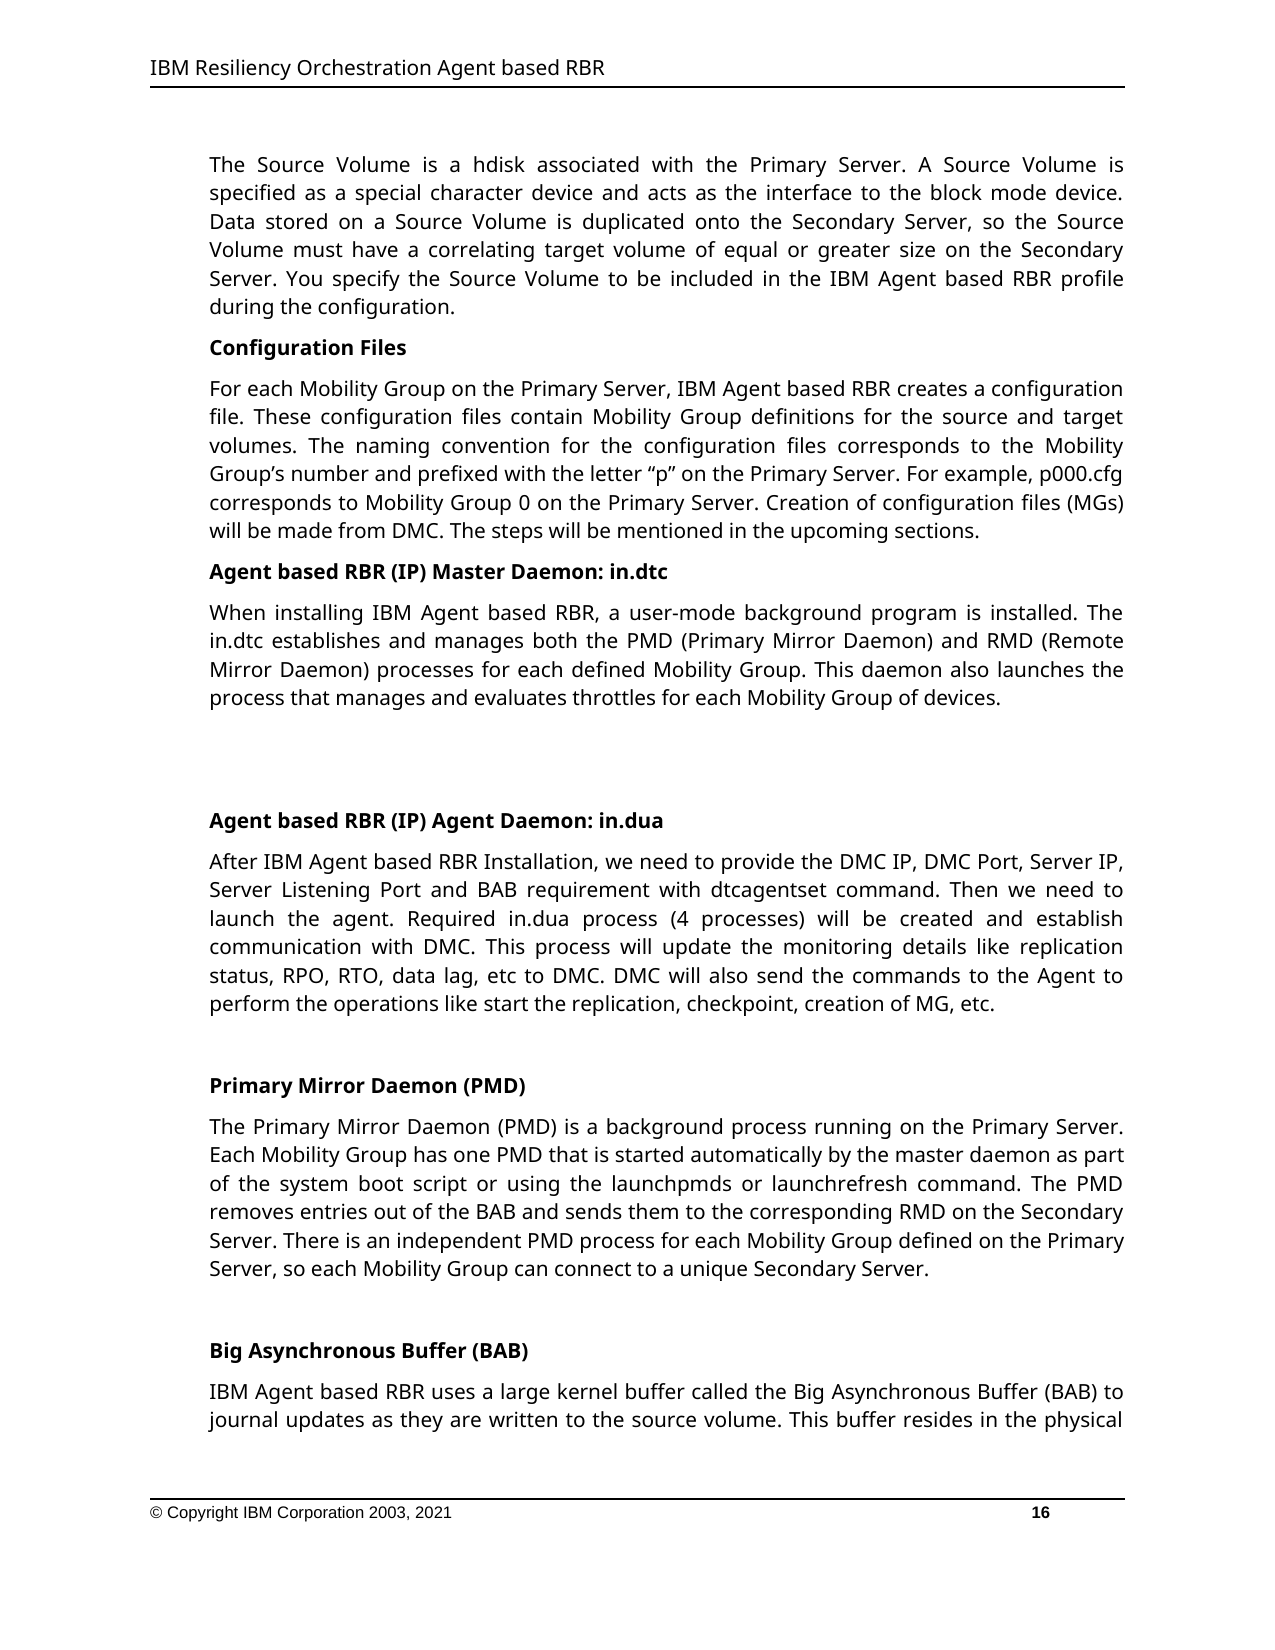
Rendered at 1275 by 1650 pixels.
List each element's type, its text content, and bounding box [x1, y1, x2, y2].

text Agent based RBR (IP) Master Daemon: in.dtc [150, 557, 1125, 586]
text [209, 1377, 1125, 1434]
text Agent based RBR (IP) Agent Daemon: in.dua [150, 806, 1125, 835]
text The Primary Mirror Daemon (PMD) is a background process running on the Primary Server. Each Mobility Group has one PMD that is started automatically by the master daemon as part of the system boot script or using the launchpmds or launchrefresh command. The PMD removes entries out of the BAB and sends them to the corresponding RMD on the Secondary Server. There is an independent PMD process for each Mobility Group defined on the Primary Server, so each Mobility Group can connect to a unique Secondary Server. [209, 1112, 1125, 1283]
text When installing IBM Agent based RBR, a user-mode background program is installed. The in.dtc establishes and manages both the PMD (Primary Mirror Daemon) and RMD (Remote Mirror Daemon) processes for each defined Mobility Group. This daemon also launches the process that manages and evaluates throttles for each Mobility Group of devices. [209, 598, 1125, 712]
text For each Mobility Group on the Primary Server, IBM Agent based RBR creates a configuration file. These configuration files contain Mobility Group definitions for the source and target volumes. The naming convention for the configuration files corresponds to the Mobility Group’s number and prefixed with the letter “p” on the Primary Server. For example, p000.cfg corresponds to Mobility Group 0 on the Primary Server. Creation of configuration files (MGs) will be made from DMC. The steps will be mentioned in the upcoming sections. [209, 374, 1125, 545]
text The Source Volume is a hdisk associated with the Primary Server. A Source Volume is specified as a special character device and acts as the interface to the block mode device. Data stored on a Source Volume is duplicated onto the Secondary Server, so the Source Volume must have a correlating target volume of equal or greater size on the Secondary Server. You specify the Source Volume to be included in the IBM Agent based RBR profile during the configuration. [209, 150, 1125, 321]
text Primary Mirror Daemon (PMD) [150, 1071, 1125, 1100]
text After IBM Agent based RBR Installation, we need to provide the DMC IP, DMC Port, Server IP, Server Listening Port and BAB requirement with dtcagentset command. Then we need to launch the agent. Required in.dua process (4 processes) will be created and establish communication with DMC. This process will update the monitoring details like replication status, RPO, RTO, data lag, etc to DMC. DMC will also send the commands to the Agent to perform the operations like start the replication, checkpoint, creation of MG, etc. [209, 847, 1125, 1018]
text Configuration Files [150, 333, 1125, 362]
text Big Asynchronous Buffer (BAB) [150, 1336, 1125, 1365]
